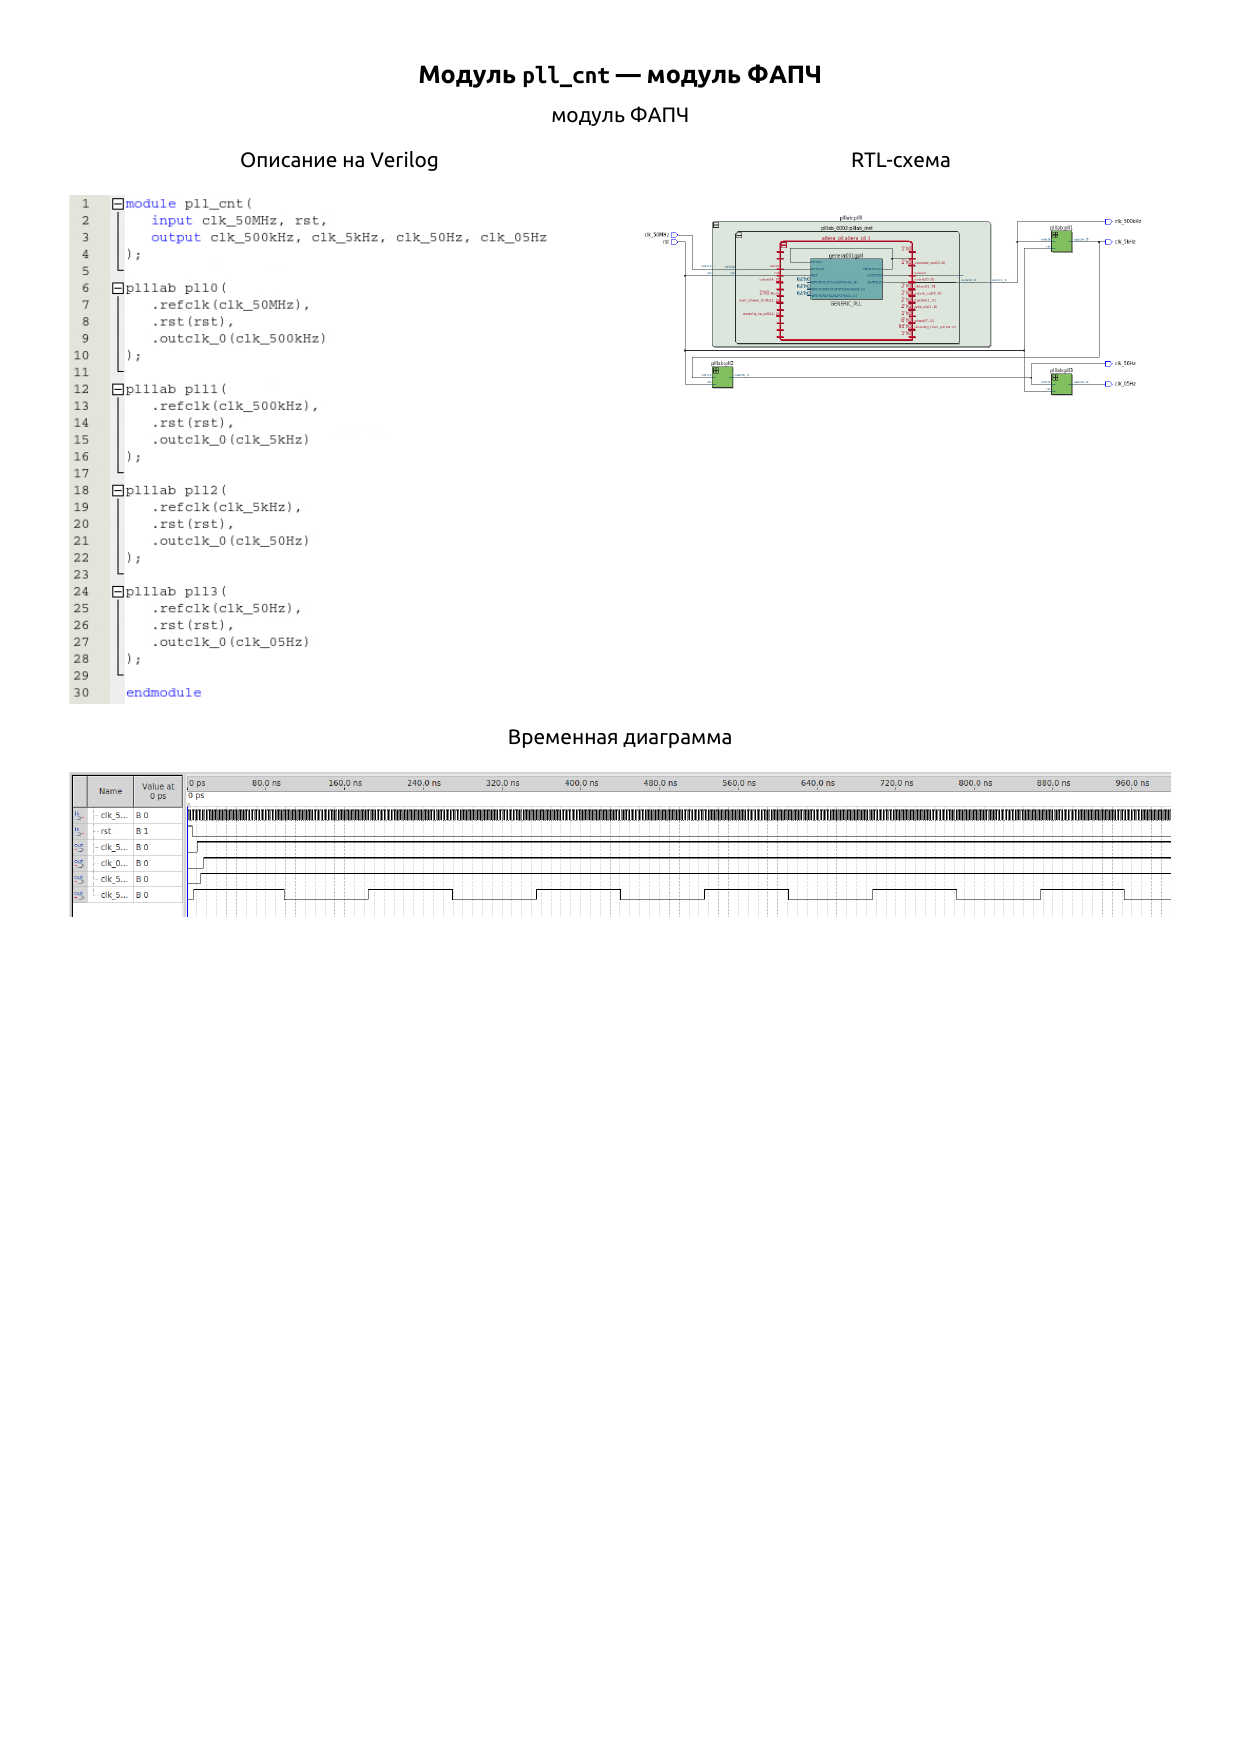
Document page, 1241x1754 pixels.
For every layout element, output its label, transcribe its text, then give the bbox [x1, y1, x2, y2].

subtitle Модуль pll_cnt — модуль ФАПЧ [59, 59, 1181, 88]
table_cell Описание на Verilog [59, 137, 620, 714]
table_cell RTL-схема [620, 137, 1181, 714]
picture [69, 195, 610, 704]
picture [630, 195, 1171, 416]
table_cell Временная диаграмма [59, 714, 1181, 927]
picture [69, 772, 1172, 917]
table_header модуль ФАПЧ [59, 92, 1181, 137]
